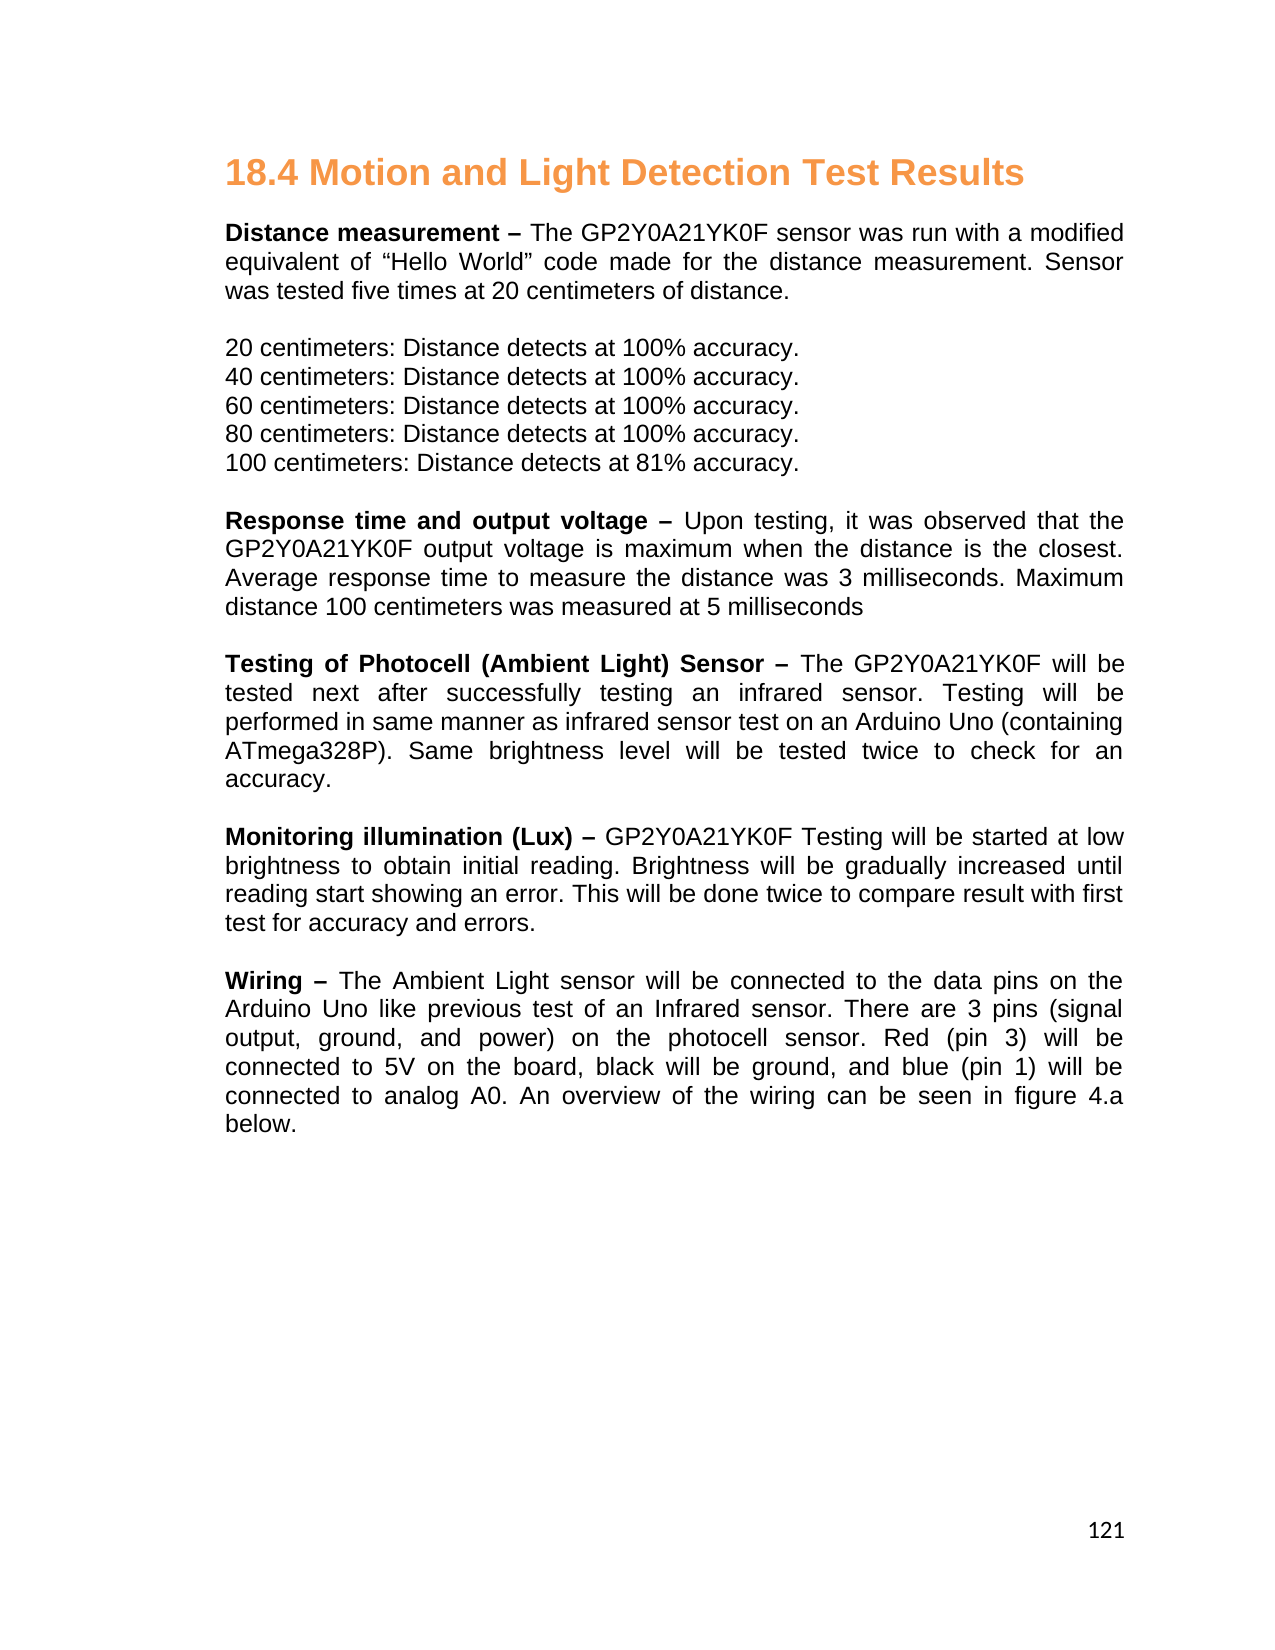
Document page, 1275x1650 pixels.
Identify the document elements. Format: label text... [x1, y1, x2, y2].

text 80 centimeters: Distance detects at 100% accuracy. [225, 419, 1125, 448]
text 20 centimeters: Distance detects at 100% accuracy. [225, 333, 1125, 362]
text Testing of Photocell (Ambient Light) Sensor – The GP2Y0A21YK0F will be tested next after successfully testing an infrared sensor. Testing will be performed in same manner as infrared sensor test on an Arduino Uno (containing ATmega328P). Same brightness level will be tested twice to check for an accuracy. [225, 649, 1125, 793]
text 40 centimeters: Distance detects at 100% accuracy. [225, 362, 1125, 391]
text Wiring – The Ambient Light sensor will be connected to the data pins on the Arduino Uno like previous test of an Infrared sensor. There are 3 pins (signal output, ground, and power) on the photocell sensor. Red (pin 3) will be connected to 5V on the board, black will be ground, and blue (pin 1) will be connected to analog A0. An overview of the wiring can be seen in figure 4.a below. [225, 966, 1125, 1138]
text Response time and output voltage – Upon testing, it was observed that the GP2Y0A21YK0F output voltage is maximum when the distance is the closest. Average response time to measure the distance was 3 milliseconds. Maximum distance 100 centimeters was measured at 5 milliseconds [225, 506, 1125, 621]
text Distance measurement – The GP2Y0A21YK0F sensor was run with a modified equivalent of “Hello World” code made for the distance measurement. Sensor was tested five times at 20 centimeters of distance. [225, 218, 1125, 304]
text Monitoring illumination (Lux) – GP2Y0A21YK0F Testing will be started at low brightness to obtain initial reading. Brightness will be gradually increased until reading start showing an error. This will be done twice to compare result with first test for accuracy and errors. [225, 822, 1125, 937]
text 60 centimeters: Distance detects at 100% accuracy. [225, 391, 1125, 419]
text 100 centimeters: Distance detects at 81% accuracy. [225, 448, 1125, 477]
subtitle 18.4 Motion and Light Detection Test Results [225, 150, 1125, 193]
